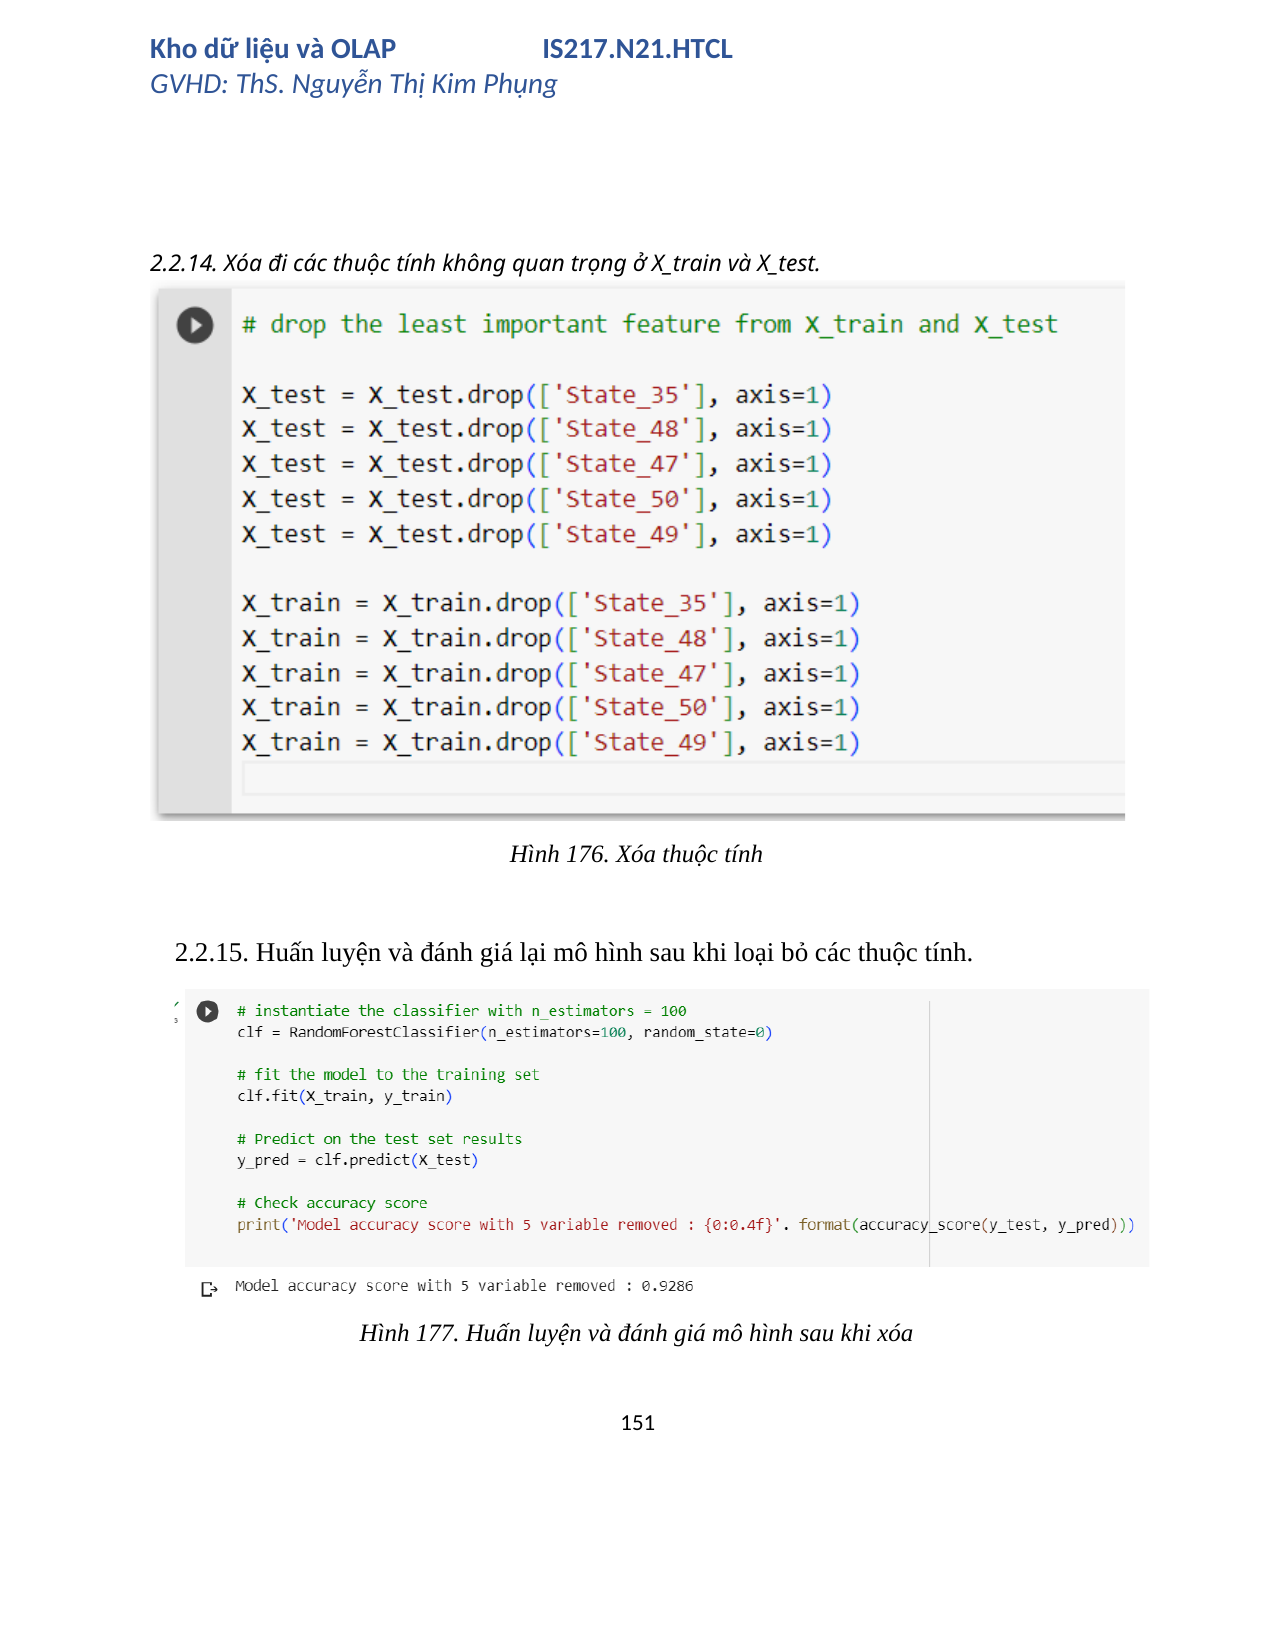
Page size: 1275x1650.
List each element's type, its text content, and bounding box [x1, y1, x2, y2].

text Hình 177. Huấn luyện và đánh giá mô hình sau khi xóa [150, 1318, 1125, 1347]
picture [174, 984, 1150, 1318]
subtitle 2.2.14. Xóa đi các thuộc tính không quan trọng ở X_train và X_test. [150, 247, 1125, 278]
picture [150, 280, 1125, 821]
text Hình 176. Xóa thuộc tính [150, 839, 1125, 868]
text 2.2.15. Huấn luyện và đánh giá lại mô hình sau khi loại bỏ các thuộc tính. [174, 936, 1077, 968]
